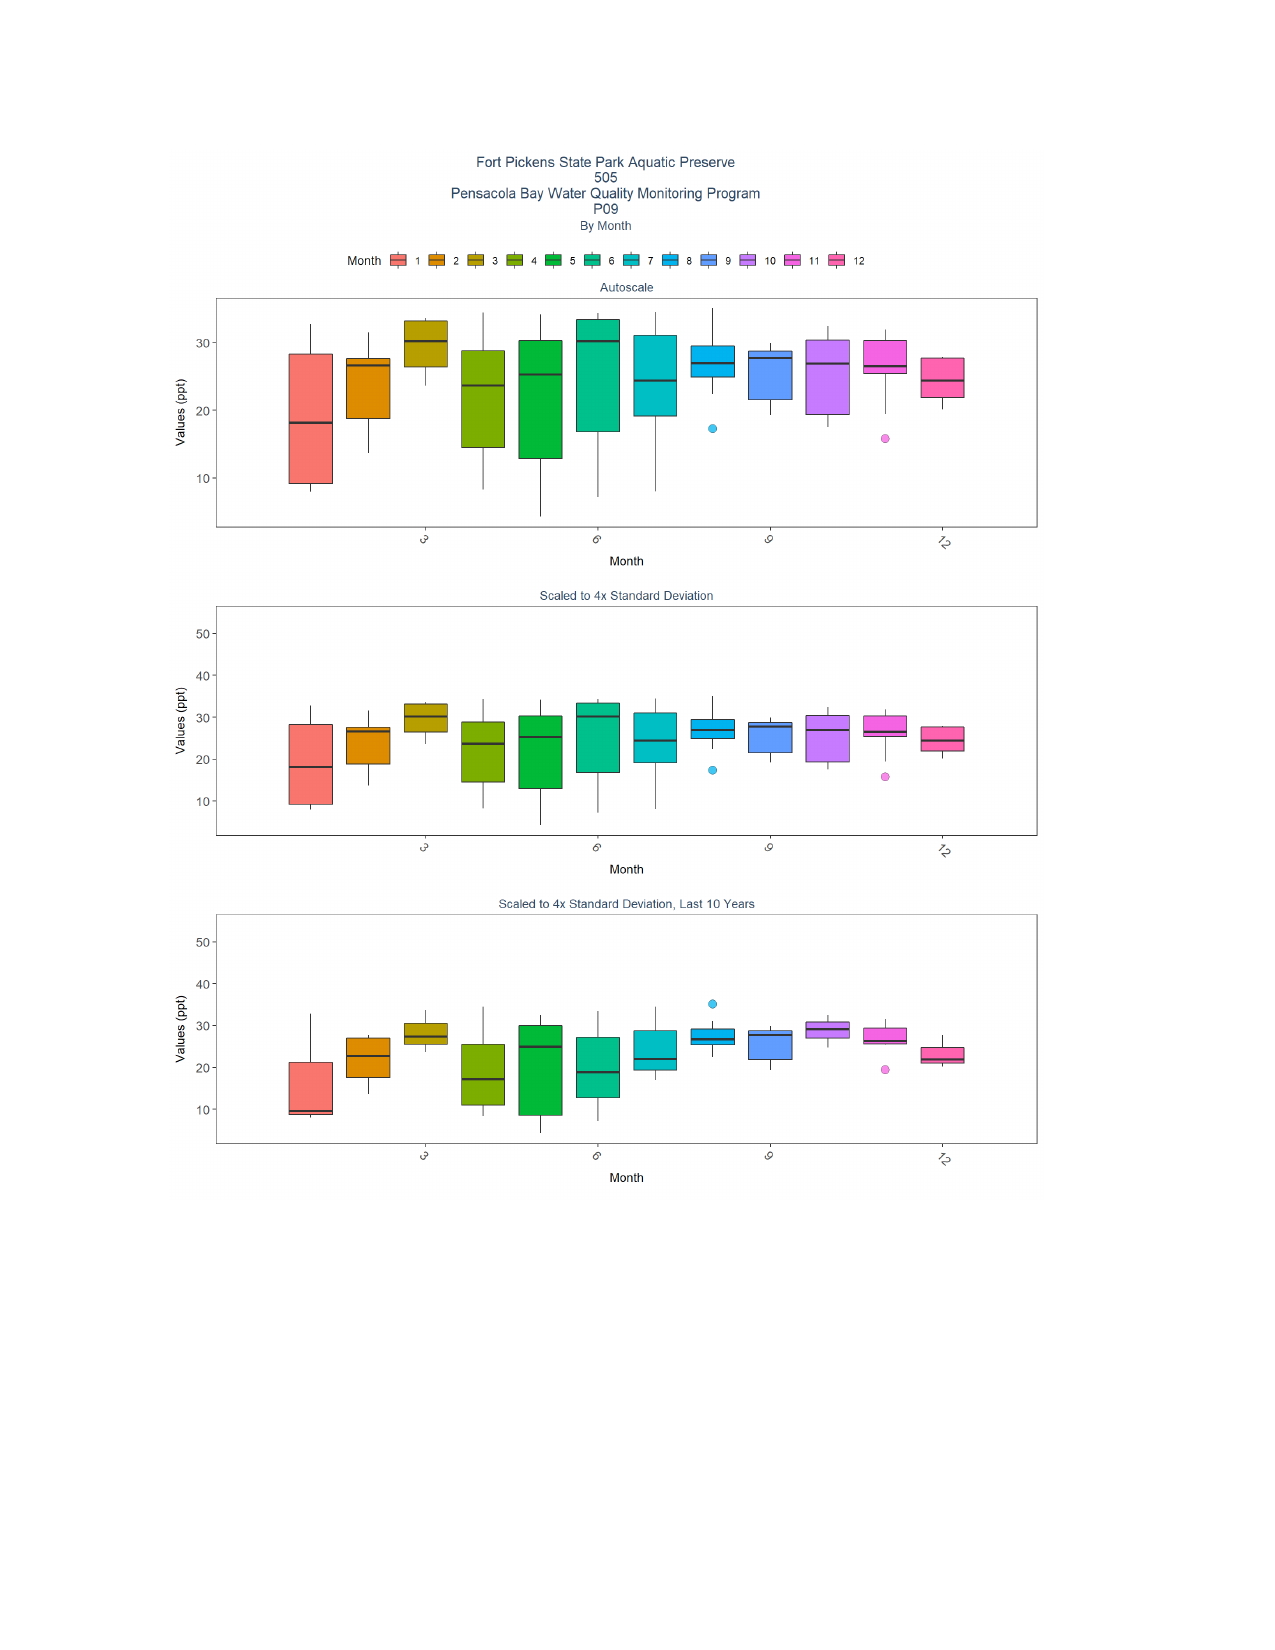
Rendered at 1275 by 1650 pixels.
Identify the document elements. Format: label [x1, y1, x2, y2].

picture [168, 150, 1044, 1200]
